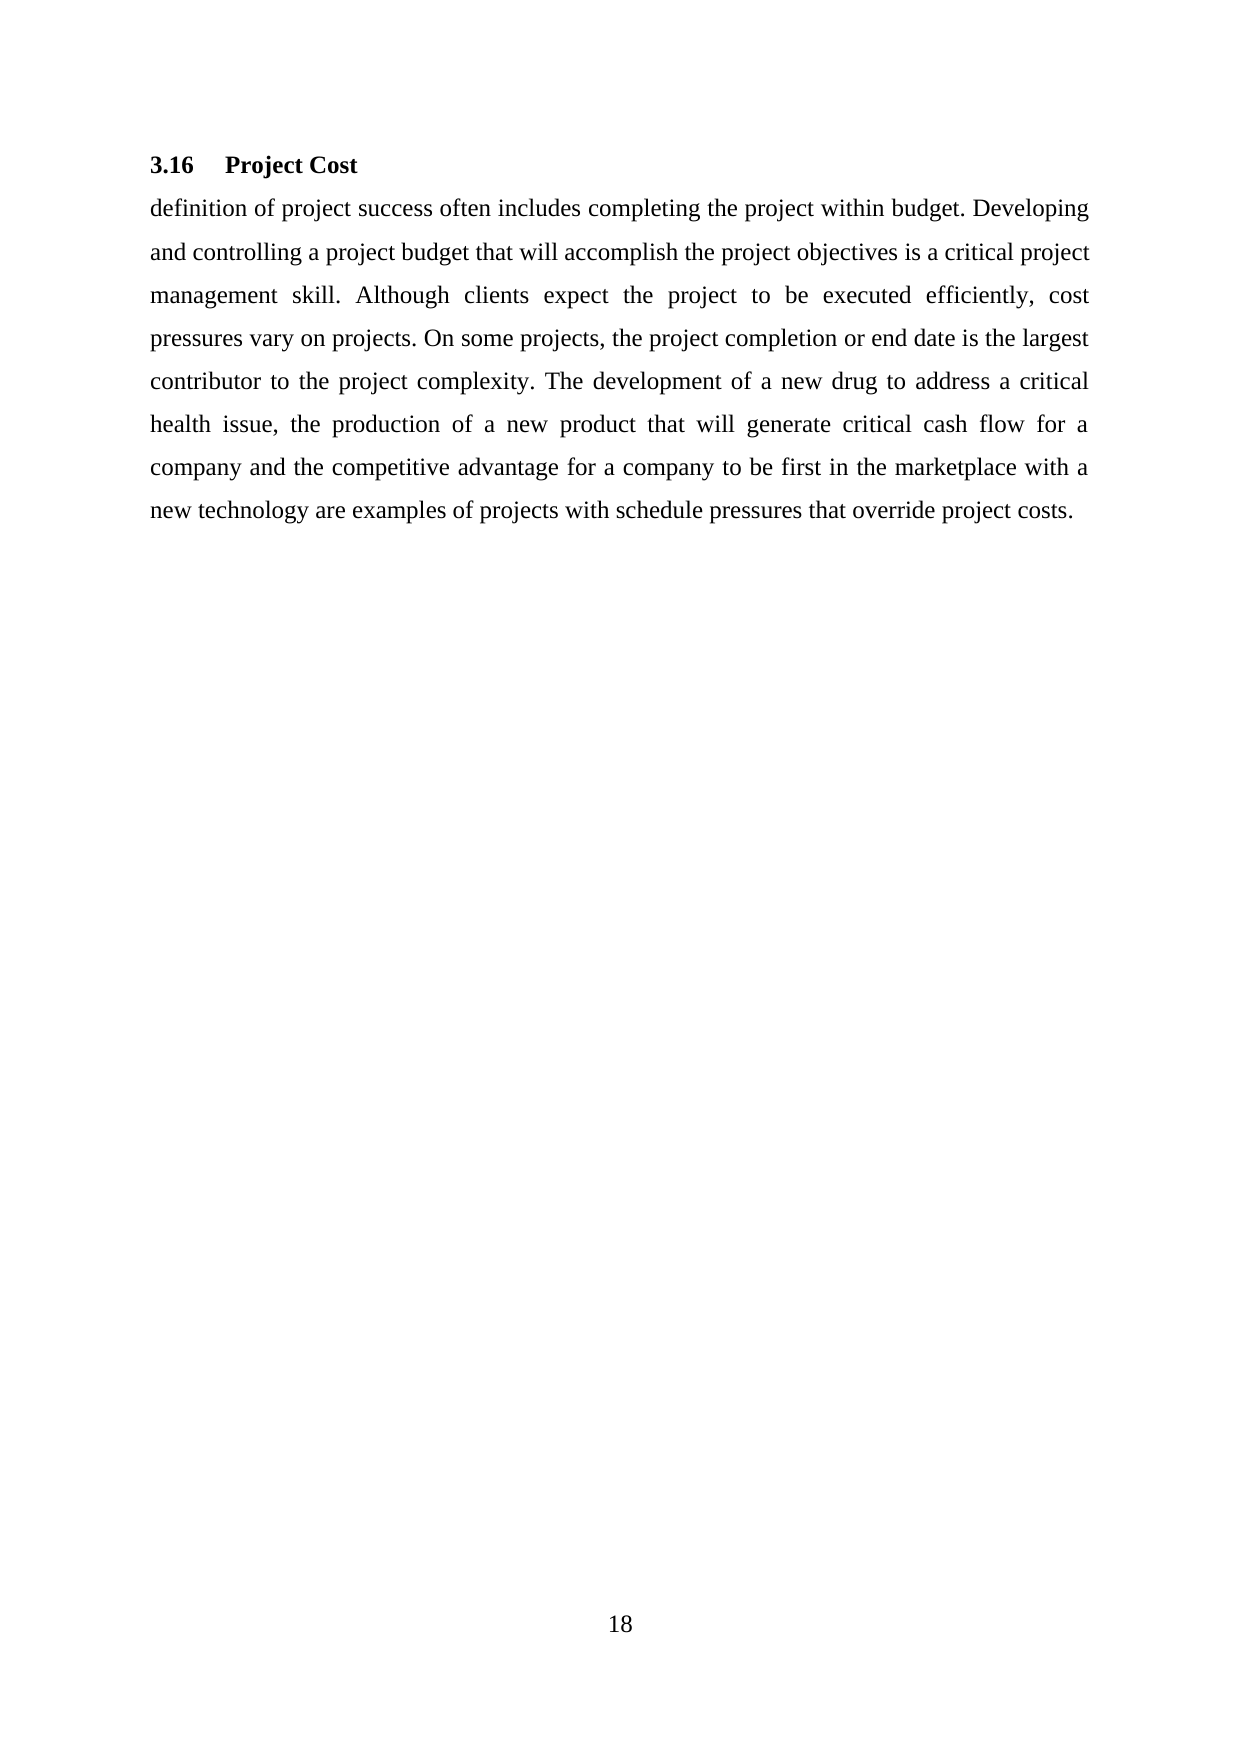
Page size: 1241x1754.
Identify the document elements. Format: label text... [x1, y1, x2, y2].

list Project Cost [150, 150, 1090, 179]
list definition of project success often includes completing the project within budget. Developing and controlling a project budget that will accomplish the project objectives is a critical project management skill. Although clients expect the project to be executed efficiently, cost pressures vary on projects. On some projects, the project completion or end date is the largest contributor to the project complexity. The development of a new drug to address a critical health issue, the production of a new product that will generate critical cash flow for a company and the competitive advantage for a company to be first in the marketplace with a new technology are examples of projects with schedule pressures that override project costs. [150, 193, 1090, 524]
